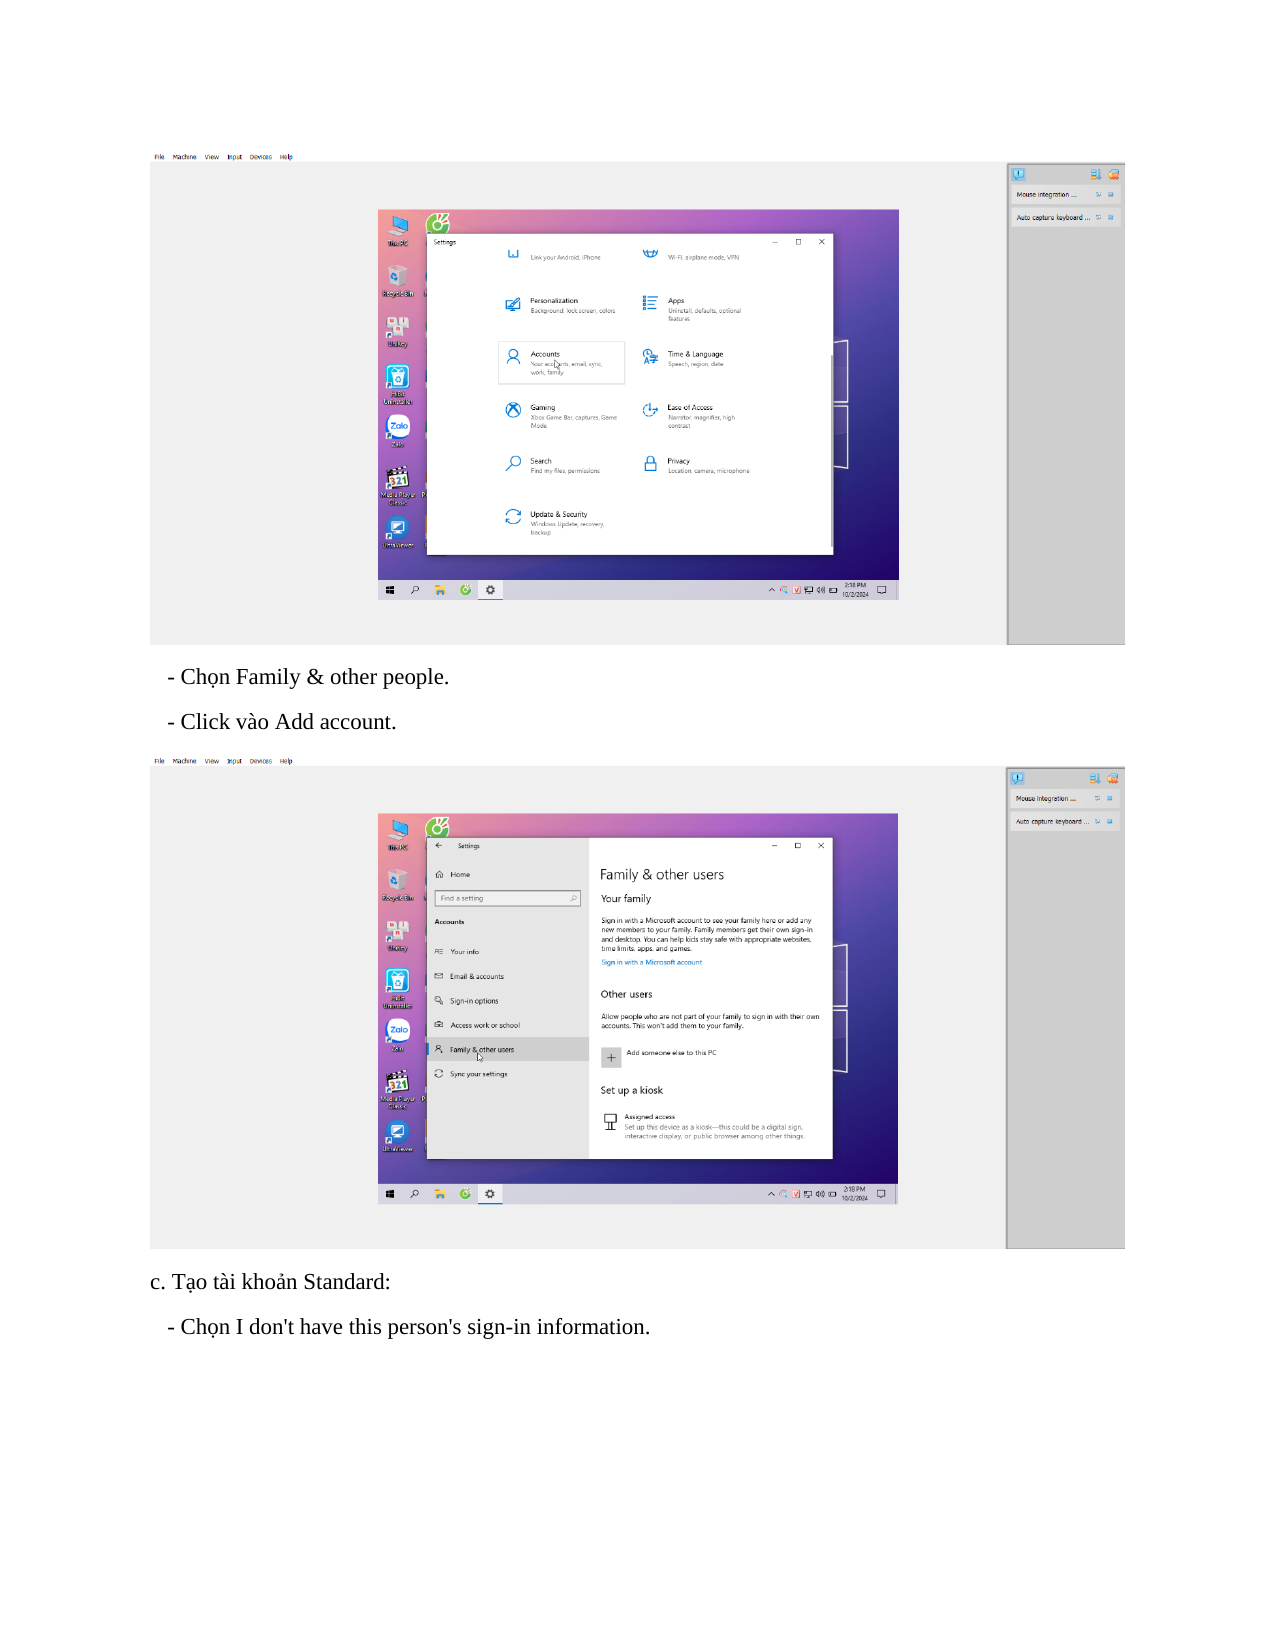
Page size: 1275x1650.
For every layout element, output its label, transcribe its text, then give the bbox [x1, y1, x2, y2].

text - Chọn I don't have this person's sign-in information. [150, 1313, 1125, 1339]
picture [150, 150, 1125, 645]
picture [150, 753, 1125, 1249]
text c. Tạo tài khoản Standard: [150, 1268, 1125, 1294]
text - Chọn Family & other people. [150, 663, 1125, 689]
text - Click vào Add account. [150, 708, 1125, 735]
